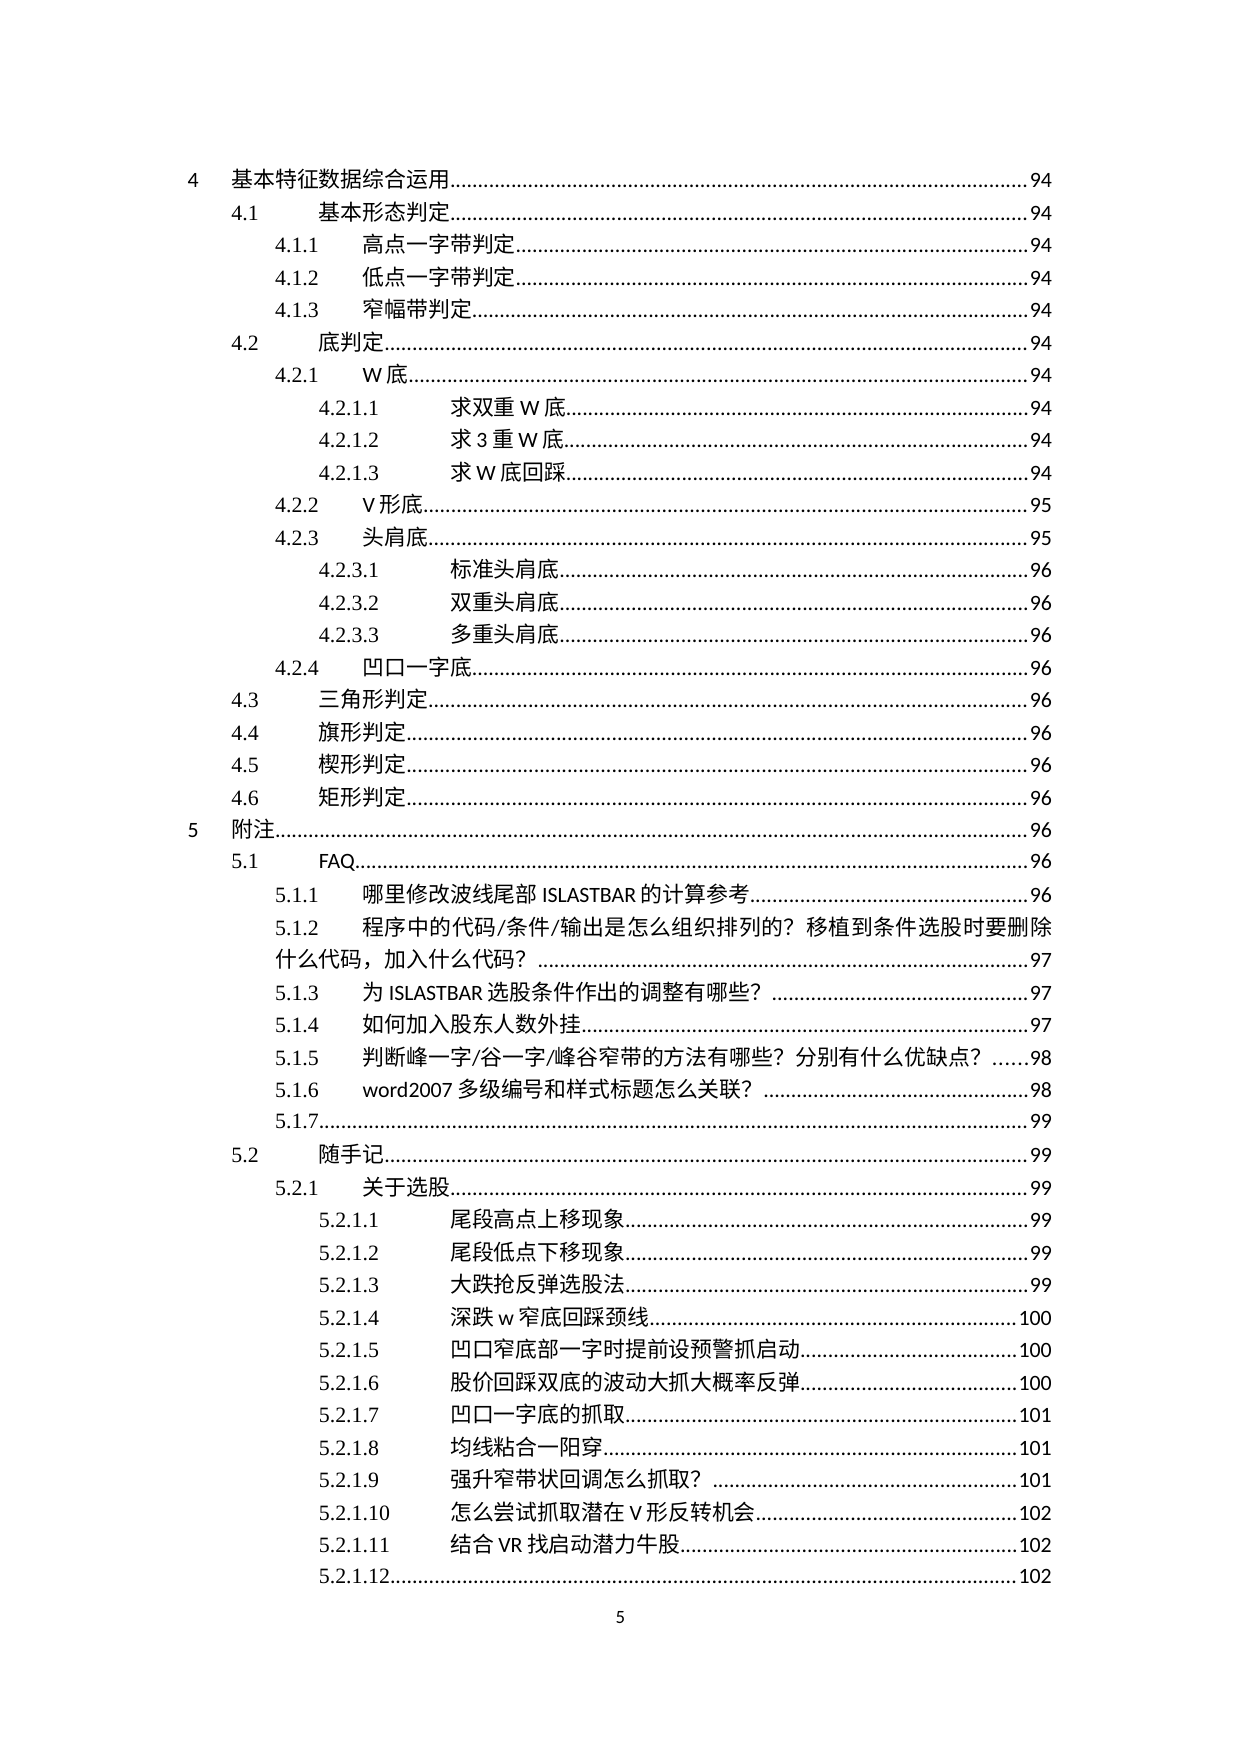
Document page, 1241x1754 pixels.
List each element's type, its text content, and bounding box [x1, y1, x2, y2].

text 5.1.7 99 [275, 1104, 1053, 1137]
text 4.1.3 窄幅带判定 94 [275, 292, 1053, 324]
text 5.2.1.2 尾段低点下移现象 99 [319, 1234, 1053, 1267]
text 5.2.1.10 怎么尝试抓取潜在V形反转机会 102 [319, 1494, 1053, 1527]
text 5.2.1.8 均线粘合一阳穿 101 [319, 1429, 1053, 1462]
text 4.2.1.3 求W底回踩 94 [319, 454, 1053, 487]
text 5.2.1.6 股价回踩双底的波动大抓大概率反弹 100 [319, 1364, 1053, 1397]
text 4.2.4 凹口一字底 96 [275, 649, 1053, 682]
text 5.2.1.4 深跌w窄底回踩颈线 100 [319, 1299, 1053, 1332]
text 4.2.1.1 求双重W底 94 [319, 389, 1053, 422]
text 5.1.1 哪里修改波线尾部ISLASTBAR的计算参考 96 [275, 877, 1053, 909]
text 5.2.1.5 凹口窄底部一字时提前设预警抓启动 100 [319, 1332, 1053, 1364]
text 5.2.1.1 尾段高点上移现象 99 [319, 1202, 1053, 1234]
text 4.1.1 高点一字带判定 94 [275, 227, 1053, 259]
text 5 附注 96 [187, 812, 1053, 844]
text 4.1.2 低点一字带判定 94 [275, 259, 1053, 292]
text 5.2.1.7 凹口一字底的抓取 101 [319, 1397, 1053, 1429]
text 4.2.3.1 标准头肩底 96 [319, 552, 1053, 584]
text 4.5 楔形判定 96 [231, 747, 1053, 779]
text 5.1 FAQ 96 [231, 844, 1053, 877]
text 5.2 随手记 99 [231, 1137, 1053, 1169]
text 5.1.3 为ISLASTBAR选股条件作出的调整有哪些？ 97 [275, 974, 1053, 1007]
text 5.1.6 word2007多级编号和样式标题怎么关联？ 98 [275, 1072, 1053, 1104]
text 4.6 矩形判定 96 [231, 779, 1053, 812]
text 4.3 三角形判定 96 [231, 682, 1053, 714]
text 5.2.1.9 强升窄带状回调怎么抓取？ 101 [319, 1462, 1053, 1494]
text 4 基本特征数据综合运用 94 [187, 162, 1053, 194]
text 5.2.1.11 结合VR找启动潜力牛股 102 [319, 1527, 1053, 1559]
text 4.2.1.2 求3重W底 94 [319, 422, 1053, 454]
text 5.1.2 程序中的代码/条件/输出是怎么组织排列的？移植到条件选股时要删除什么代码，加入什么代码？ 97 [275, 909, 1053, 974]
text 4.2.2 V形底 95 [275, 487, 1053, 519]
text 4.1 基本形态判定 94 [231, 194, 1053, 227]
text 4.2 底判定 94 [231, 324, 1053, 357]
text 4.2.3.2 双重头肩底 96 [319, 584, 1053, 617]
text 4.2.3 头肩底 95 [275, 519, 1053, 552]
text 5.1.4 如何加入股东人数外挂 97 [275, 1007, 1053, 1039]
text 4.4 旗形判定 96 [231, 714, 1053, 747]
text 5.2.1.12 102 [319, 1559, 1053, 1592]
text 5.2.1 关于选股 99 [275, 1169, 1053, 1202]
text 4.2.1 W底 94 [275, 357, 1053, 389]
text 5.2.1.3 大跌抢反弹选股法 99 [319, 1267, 1053, 1299]
text 4.2.3.3 多重头肩底 96 [319, 617, 1053, 649]
text 5.1.5 判断峰一字/谷一字/峰谷窄带的方法有哪些？分别有什么优缺点？ 98 [275, 1039, 1053, 1072]
